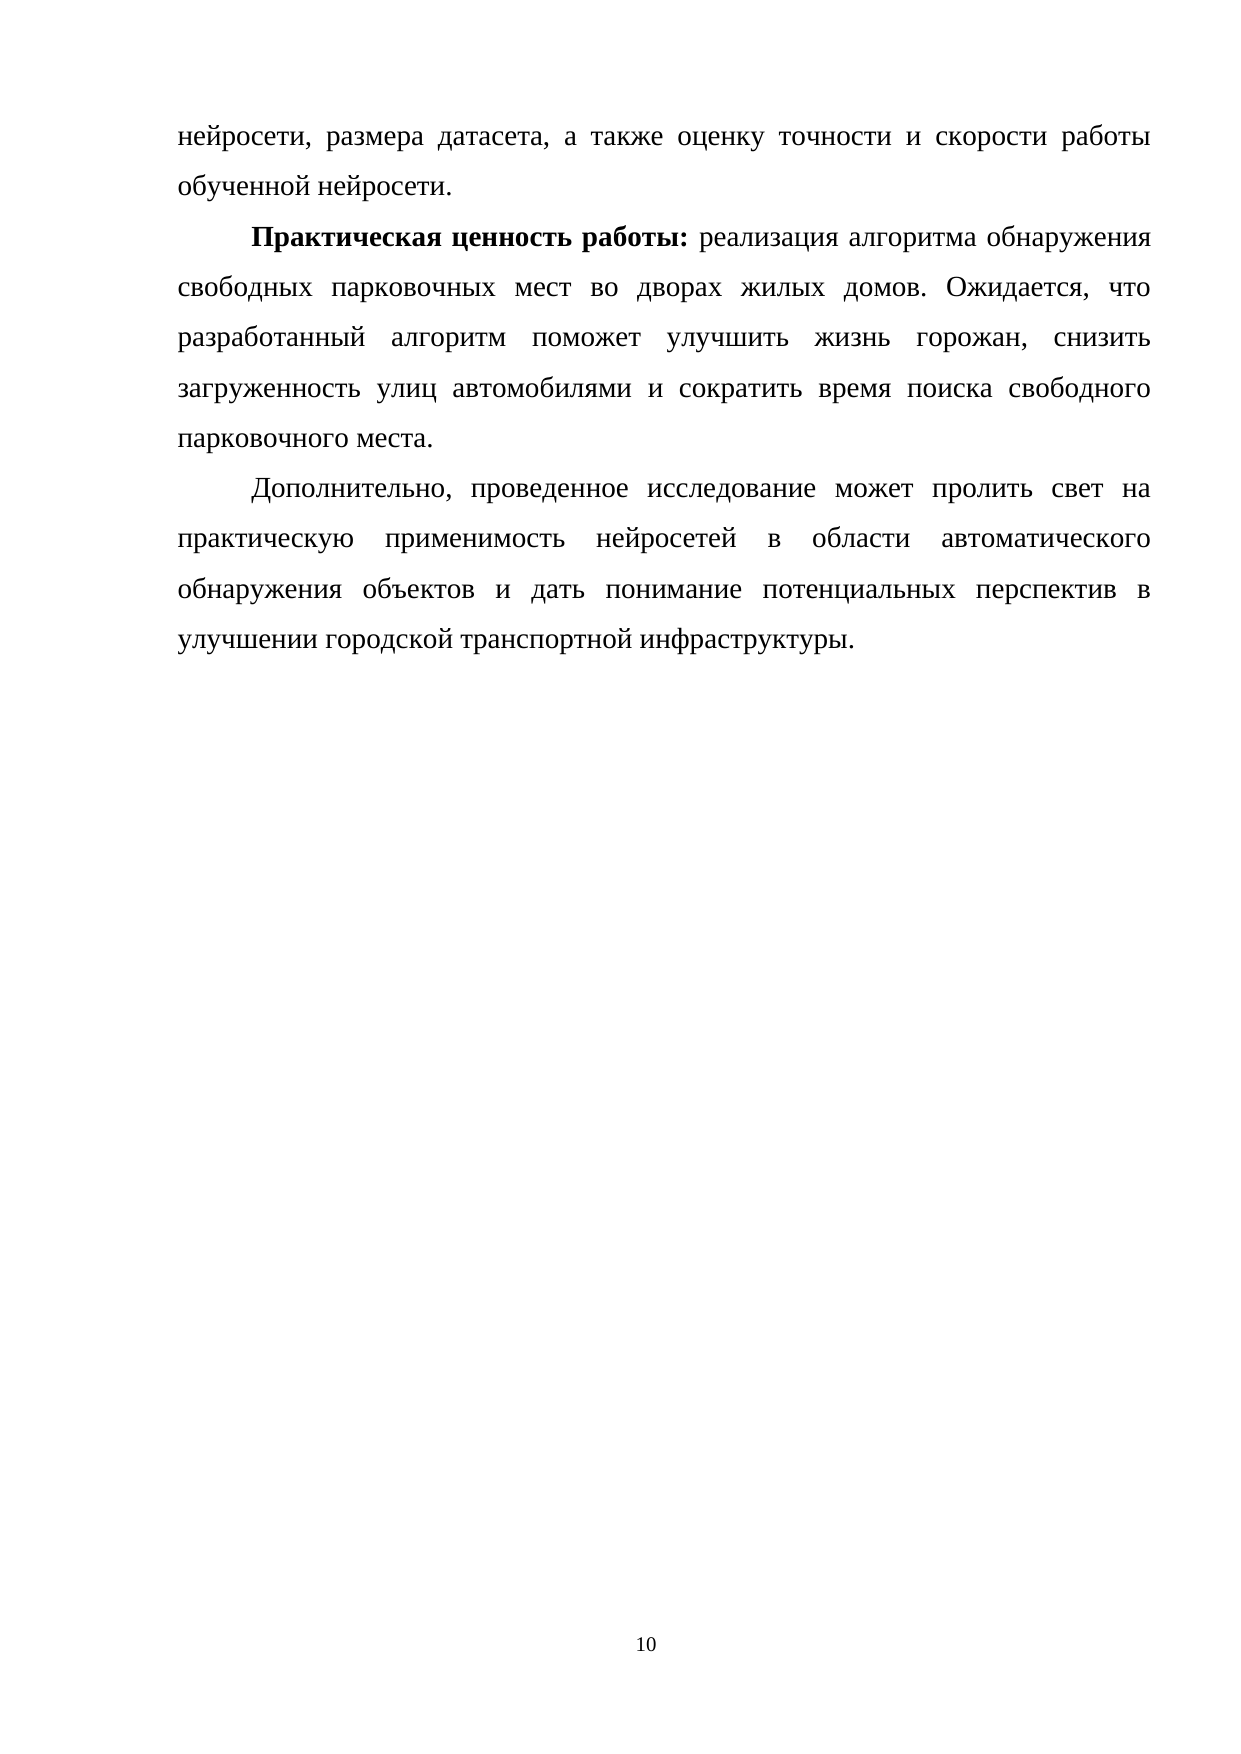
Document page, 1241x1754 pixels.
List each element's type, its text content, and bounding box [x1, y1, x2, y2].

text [177, 118, 1152, 202]
text Дополнительно, проведенное исследование может пролить свет на практическую применимость нейросетей в области автоматического обнаружения объектов и дать понимание потенциальных перспектив в улучшении городской транспортной инфраструктуры. [177, 470, 1152, 655]
text Практическая ценность работы: реализация алгоритма обнаружения свободных парковочных мест во дворах жилых домов. Ожидается, что разработанный алгоритм поможет улучшить жизнь горожан, снизить загруженность улиц автомобилями и сократить время поиска свободного парковочного места. [177, 219, 1152, 453]
